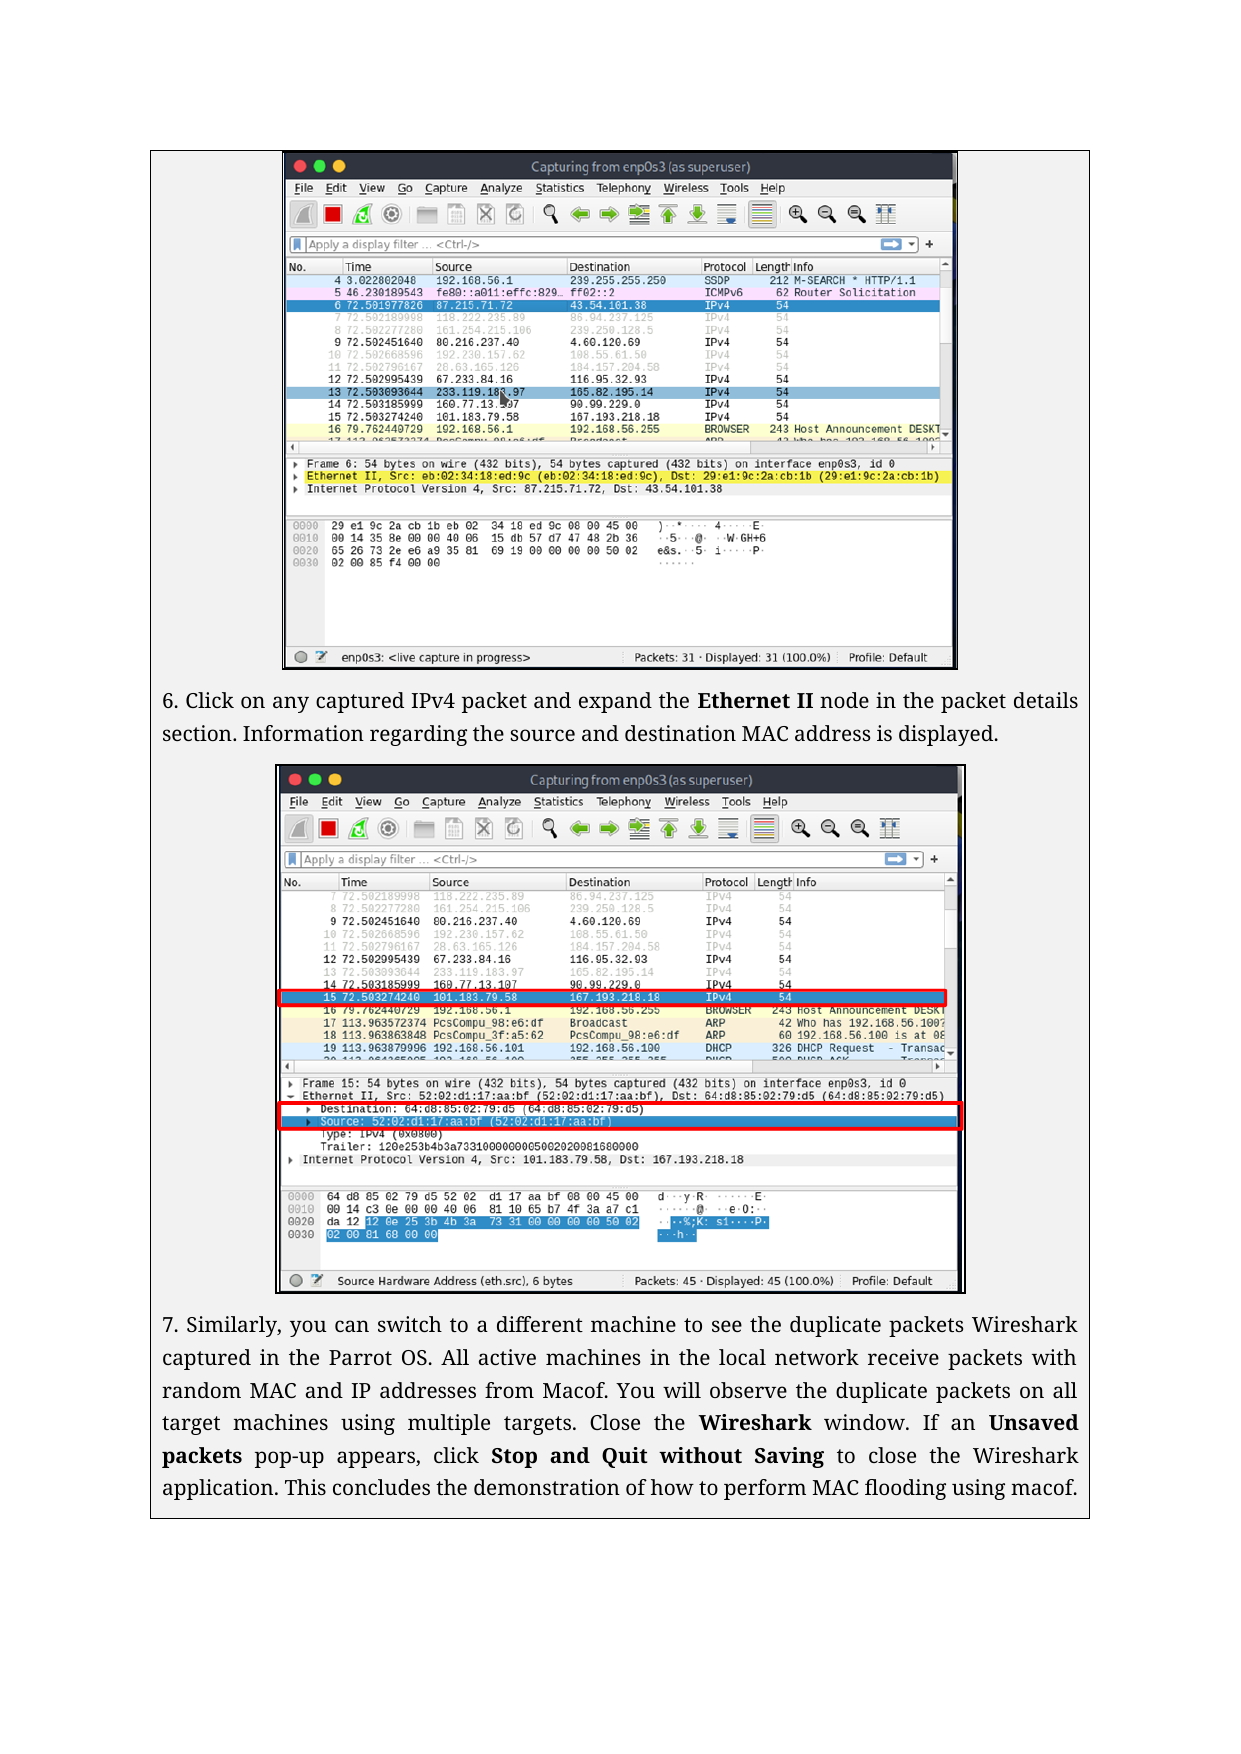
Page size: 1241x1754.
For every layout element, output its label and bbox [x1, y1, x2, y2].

picture [277, 766, 964, 1292]
picture [283, 153, 957, 668]
table_header [151, 151, 1089, 1518]
